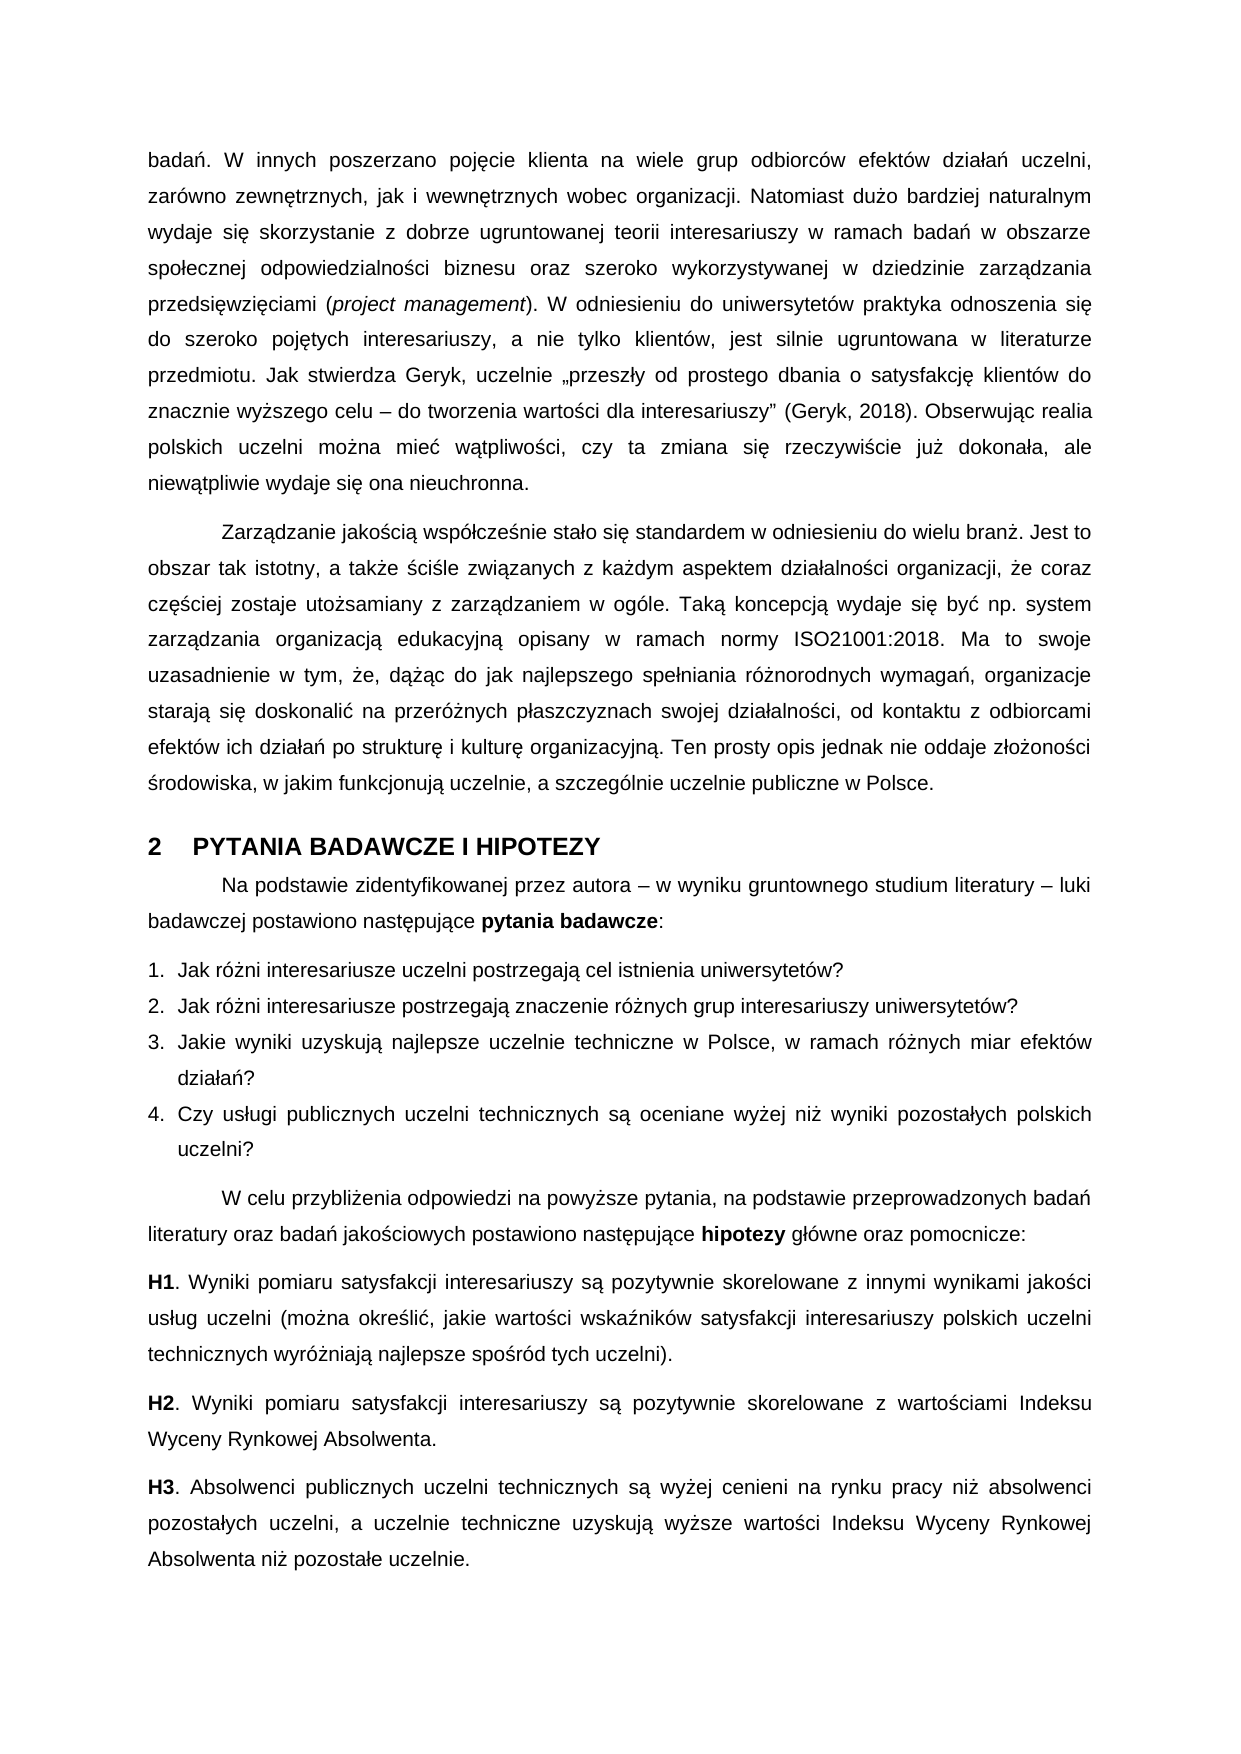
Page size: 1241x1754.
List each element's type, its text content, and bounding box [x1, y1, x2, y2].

text H1. Wyniki pomiaru satysfakcji interesariuszy są pozytywnie skorelowane z innymi wynikami jakości usług uczelni (można określić, jakie wartości wskaźników satysfakcji interesariuszy polskich uczelni technicznych wyróżniają najlepsze spośród tych uczelni). [148, 1270, 1093, 1366]
text H2. Wyniki pomiaru satysfakcji interesariuszy są pozytywnie skorelowane z wartościami Indeksu Wyceny Rynkowej Absolwenta. [148, 1390, 1093, 1450]
text Zarządzanie jakością współcześnie stało się standardem w odniesieniu do wielu branż. Jest to obszar tak istotny, a także ściśle związanych z każdym aspektem działalności organizacji, że coraz częściej zostaje utożsamiany z zarządzaniem w ogóle. Taką koncepcją wydaje się być np. system zarządzania organizacją edukacyjną opisany w ramach normy ISO21001:2018. Ma to swoje uzasadnienie w tym, że, dążąc do jak najlepszego spełniania różnorodnych wymagań, organizacje starają się doskonalić na przeróżnych płaszczyznach swojej działalności, od kontaktu z odbiorcami efektów ich działań po strukturę i kulturę organizacyjną. Ten prosty opis jednak nie oddaje złożoności środowiska, w jakim funkcjonują uczelnie, a szczególnie uczelnie publiczne w Polsce. [148, 519, 1093, 795]
subtitle Pytania badawcze i Hipotezy [148, 832, 1093, 861]
text H3. Absolwenci publicznych uczelni technicznych są wyżej cenieni na rynku pracy niż absolwenci pozostałych uczelni, a uczelnie techniczne uzyskują wyższe wartości Indeksu Wyceny Rynkowej Absolwenta niż pozostałe uczelnie. [148, 1475, 1093, 1571]
text W celu przybliżenia odpowiedzi na powyższe pytania, na podstawie przeprowadzonych badań literatury oraz badań jakościowych postawiono następujące hipotezy główne oraz pomocnicze: [148, 1186, 1093, 1246]
list Jakie wyniki uzyskują najlepsze uczelnie techniczne w Polsce, w ramach różnych miar efektów działań? [148, 1029, 1093, 1089]
text Na podstawie zidentyfikowanej przez autora – w wyniku gruntownego studium literatury – luki badawczej postawiono następujące pytania badawcze: [148, 873, 1093, 933]
list Czy usługi publicznych uczelni technicznych są oceniane wyżej niż wyniki pozostałych polskich uczelni? [148, 1101, 1093, 1161]
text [148, 148, 1093, 495]
list Jak różni interesariusze uczelni postrzegają cel istnienia uniwersytetów? [148, 958, 1093, 982]
list Jak różni interesariusze postrzegają znaczenie różnych grup interesariuszy uniwersytetów? [148, 993, 1093, 1017]
